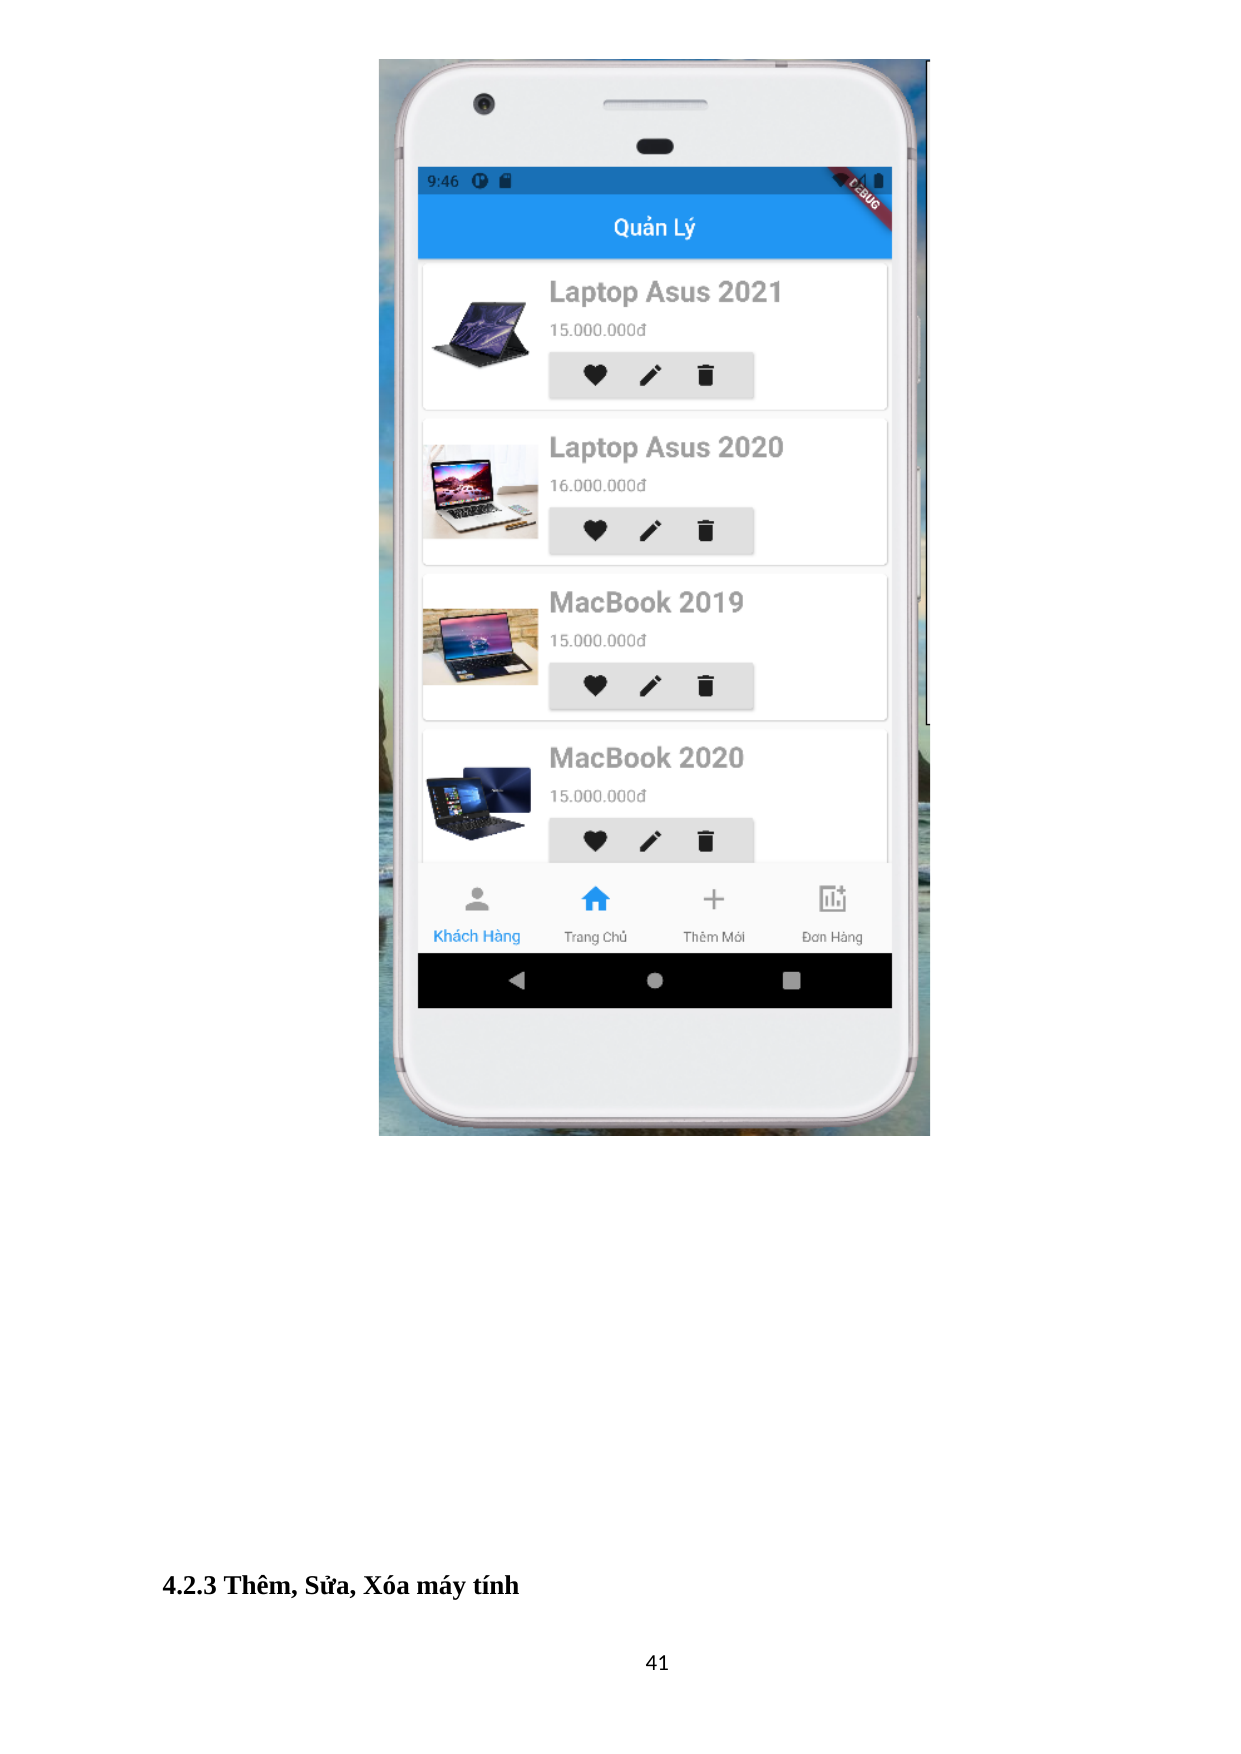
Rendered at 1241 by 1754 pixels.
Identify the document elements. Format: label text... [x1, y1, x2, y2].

picture [378, 59, 931, 1136]
list 4.2.3 Thêm, Sửa, Xóa máy tính [162, 1569, 1137, 1601]
